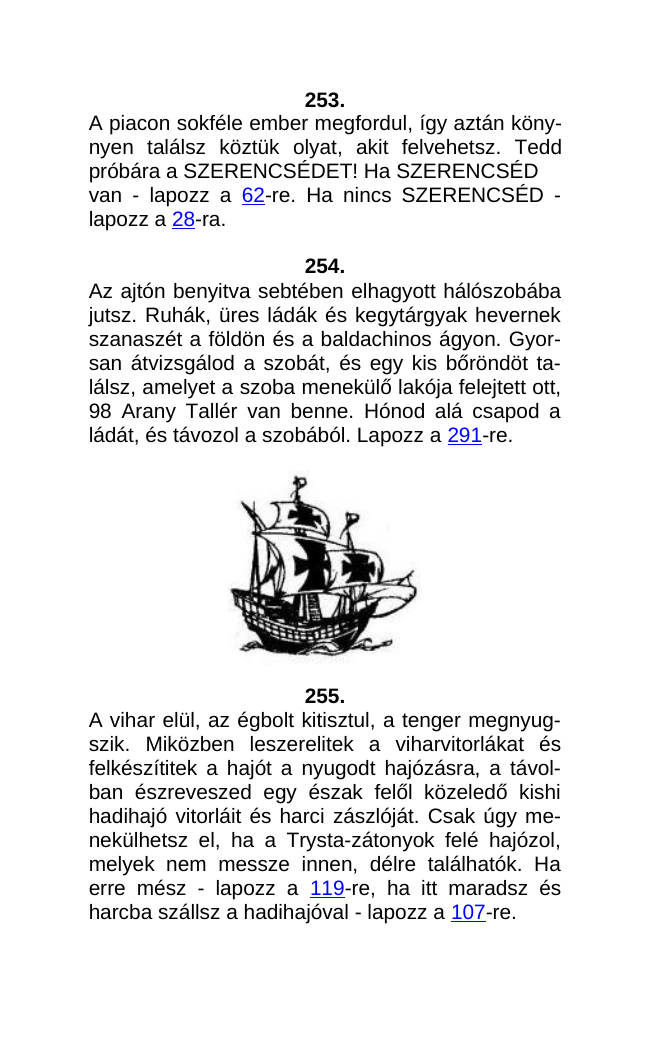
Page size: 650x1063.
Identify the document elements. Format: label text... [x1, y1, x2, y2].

text A piacon sokféle ember megfordul, így aztán köny- nyen találsz köztük olyat, akit felvehetsz. Tedd próbára a SZERENCSÉDET! Ha SZERENCSÉD [88, 111, 562, 183]
picture [227, 471, 423, 665]
text A vihar elül, az égbolt kitisztul, a tenger megnyug- szik. Miközben leszerelitek a viharvitorlákat és felkészítitek a hajót a nyugodt hajózásra, a távol- ban észreveszed egy észak felől közeledő kishi hadihajó vitorláit és harci zászlóját. Csak úgy me- nekülhetsz el, ha a Trysta-zátonyok felé hajózol, melyek nem messze innen, délre találhatók. Ha erre mész - lapozz a 119-re, ha itt maradsz és harcba szállsz a hadihajóval - lapozz a 107-re. [88, 708, 561, 924]
subtitle 254. [159, 254, 490, 278]
text van - lapozz a 62-re. Ha nincs SZERENCSÉD - lapozz a 28-ra. [88, 183, 561, 231]
text Az ajtón benyitva sebtében elhagyott hálószobába jutsz. Ruhák, üres ládák és kegytárgyak hevernek szanaszét a földön és a baldachinos ágyon. Gyor- san átvizsgálod a szobát, és egy kis bőröndöt ta- lálsz, amelyet a szoba menekülő lakója felejtett ott, 98 Arany Tallér van benne. Hónod alá csapod a ládát, és távozol a szobából. Lapozz a 291-re. [88, 279, 562, 447]
